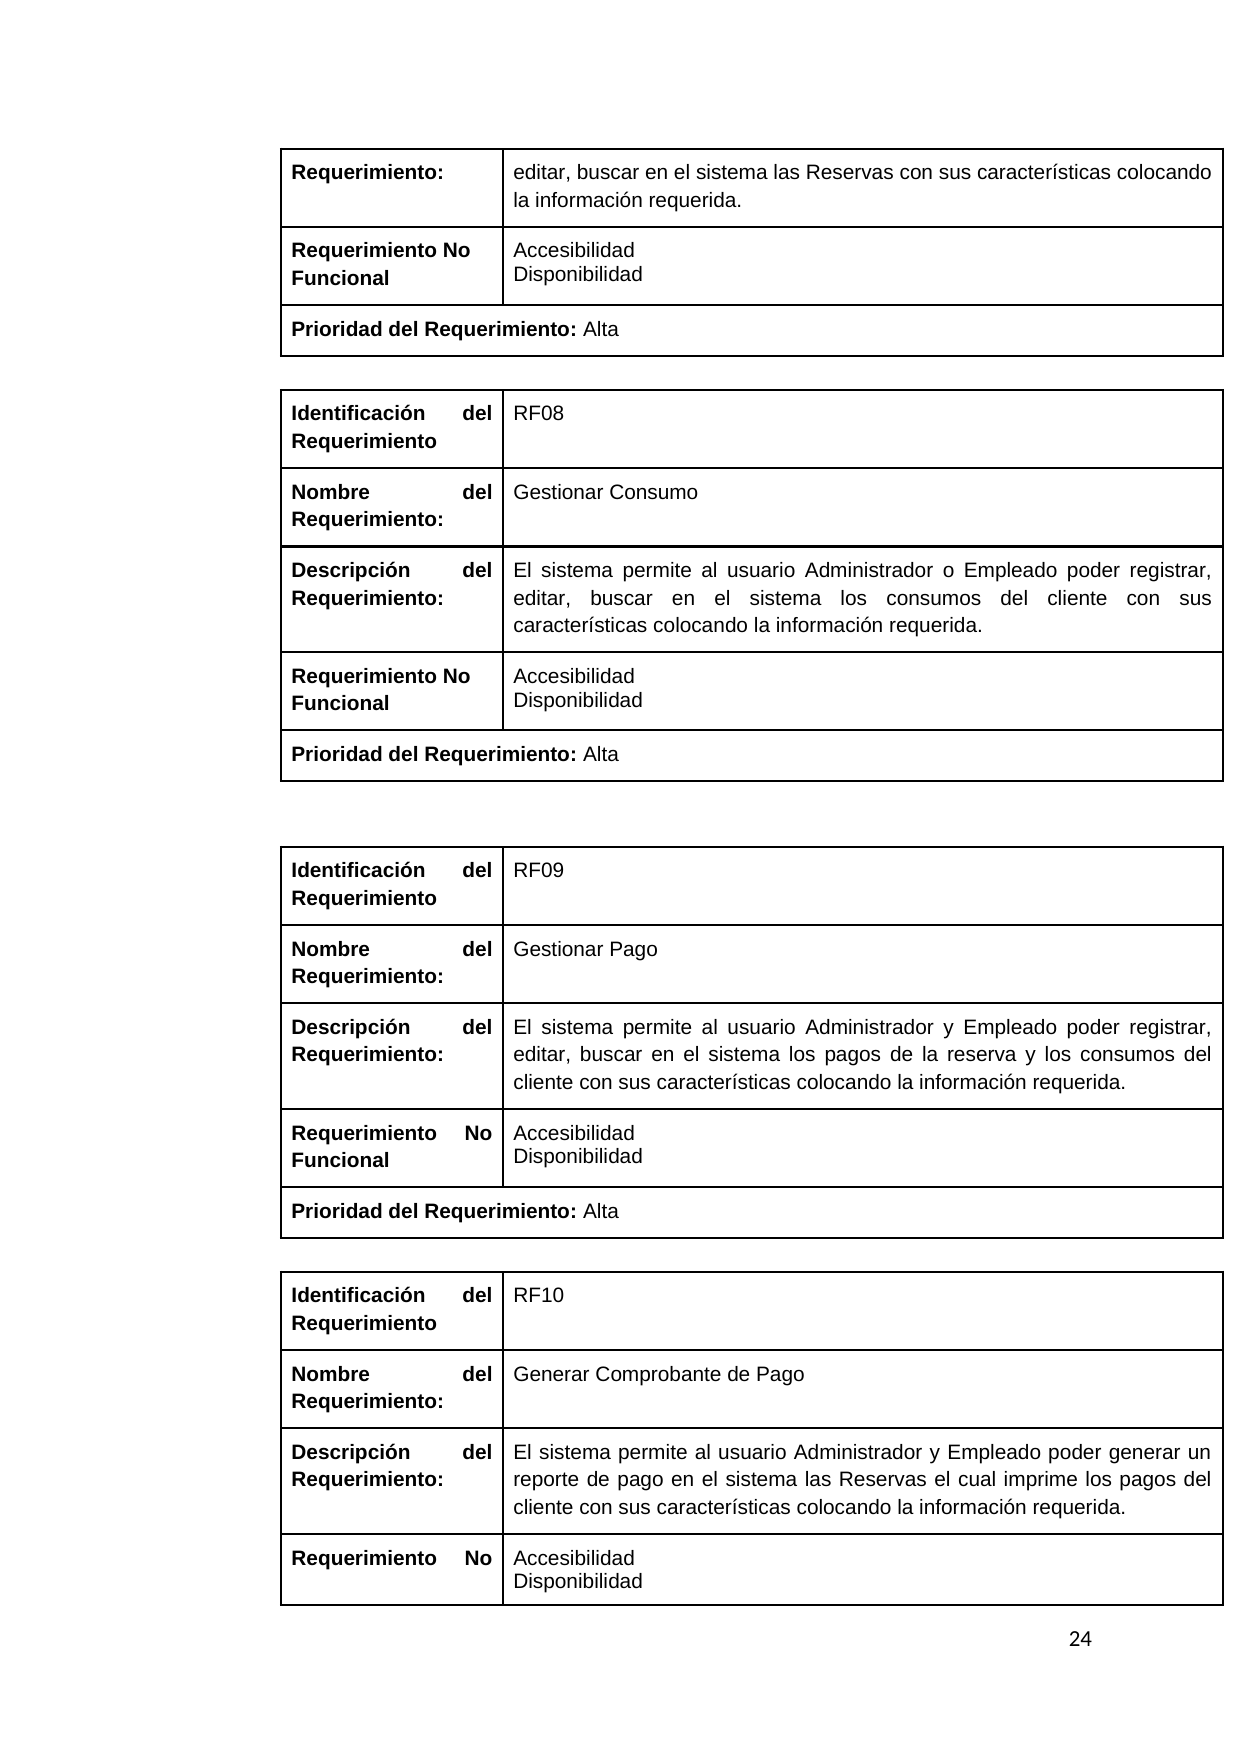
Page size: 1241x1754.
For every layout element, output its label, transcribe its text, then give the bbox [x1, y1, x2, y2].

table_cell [282, 1535, 502, 1604]
table_cell Nombre del Requerimiento: [282, 1351, 502, 1427]
table_cell Accesibilidad Disponibilidad [504, 653, 1222, 729]
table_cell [504, 150, 1222, 226]
table_cell Prioridad del Requerimiento: Alta [282, 731, 1222, 780]
table_cell Nombre del Requerimiento: [282, 926, 502, 1002]
table_header Identificación del Requerimiento [282, 391, 502, 467]
table_cell Requerimiento No Funcional [282, 1110, 502, 1186]
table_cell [282, 150, 502, 226]
table_cell Nombre del Requerimiento: [282, 469, 502, 545]
table_cell El sistema permite al usuario Administrador o Empleado poder registrar, editar, buscar en el sistema los consumos del cliente con sus características colocando la información requerida. [504, 548, 1222, 651]
table_cell Accesibilidad Disponibilidad [504, 1110, 1222, 1186]
table_header Identificación del Requerimiento [282, 1273, 502, 1349]
table_cell Prioridad del Requerimiento: Alta [282, 1188, 1222, 1237]
table_cell El sistema permite al usuario Administrador y Empleado poder generar un reporte de pago en el sistema las Reservas el cual imprime los pagos del cliente con sus características colocando la información requerida. [504, 1429, 1222, 1533]
table_header RF08 [504, 391, 1222, 467]
table_cell Descripción del Requerimiento: [282, 1004, 502, 1108]
table_cell Descripción del Requerimiento: [282, 1429, 502, 1533]
table_cell Gestionar Consumo [504, 469, 1222, 545]
table_cell Prioridad del Requerimiento: Alta [282, 306, 1222, 355]
table_cell Generar Comprobante de Pago [504, 1351, 1222, 1427]
table_cell Requerimiento No Funcional [282, 228, 502, 304]
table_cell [504, 1535, 1222, 1604]
table_cell El sistema permite al usuario Administrador y Empleado poder registrar, editar, buscar en el sistema los pagos de la reserva y los consumos del cliente con sus características colocando la información requerida. [504, 1004, 1222, 1108]
table_header Identificación del Requerimiento [282, 848, 502, 924]
table_header RF09 [504, 848, 1222, 924]
table_cell Requerimiento No Funcional [282, 653, 502, 729]
table_header RF10 [504, 1273, 1222, 1349]
table_cell Accesibilidad Disponibilidad [504, 228, 1222, 304]
table_cell Descripción del Requerimiento: [282, 548, 502, 651]
table_cell Gestionar Pago [504, 926, 1222, 1002]
